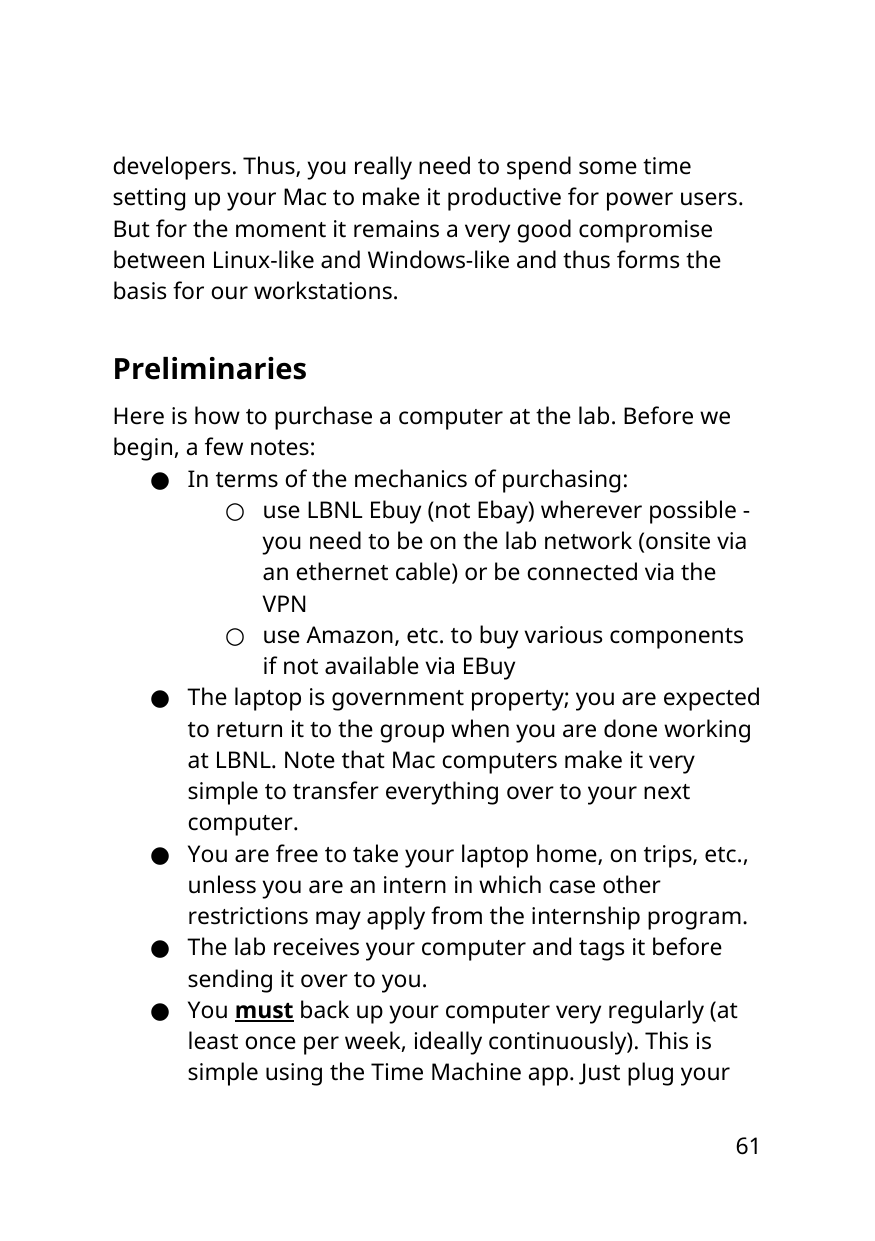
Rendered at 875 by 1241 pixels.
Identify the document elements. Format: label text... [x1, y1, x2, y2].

list use Amazon, etc. to buy various components if not available via EBuy [225, 619, 762, 681]
text Here is how to purchase a computer at the lab. Before we begin, a few notes: [112, 400, 762, 463]
list The lab receives your computer and tags it before sending it over to you. [150, 931, 762, 994]
list use LBNL Ebuy (not Ebay) wherever possible - you need to be on the lab network (onsite via an ethernet cable) or be connected via the VPN [225, 494, 762, 619]
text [112, 150, 762, 306]
list In terms of the mechanics of purchasing: [150, 463, 762, 494]
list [150, 994, 762, 1088]
subtitle Preliminaries [112, 348, 762, 388]
list You are free to take your laptop home, on trips, etc., unless you are an intern in which case other restrictions may apply from the internship program. [150, 838, 762, 931]
list The laptop is government property; you are expected to return it to the group when you are done working at LBNL. Note that Mac computers make it very simple to transfer everything over to your next computer. [150, 681, 762, 838]
